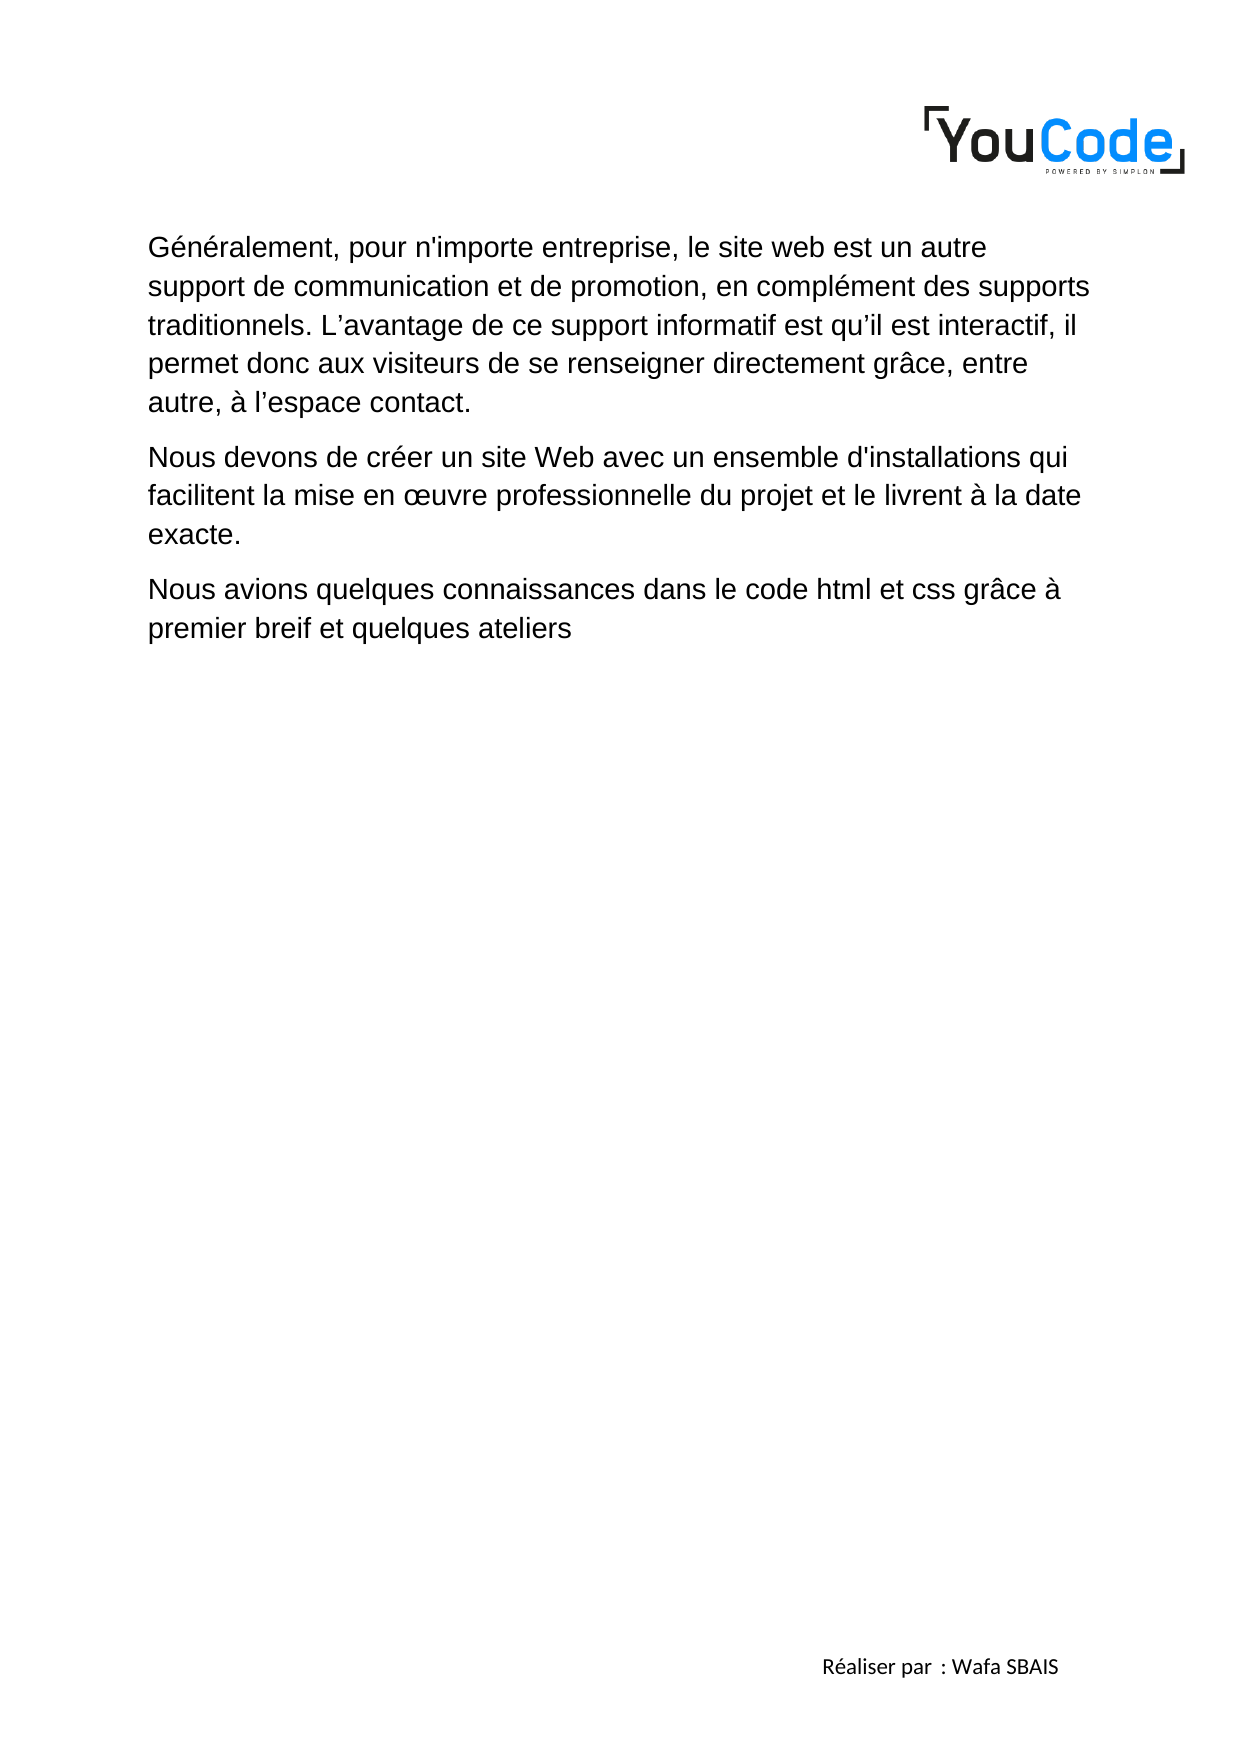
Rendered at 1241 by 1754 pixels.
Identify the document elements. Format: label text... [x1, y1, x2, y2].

picture [915, 102, 1194, 176]
text Généralement, pour n'importe entreprise, le site web est un autre support de communication et de promotion, en complément des supports traditionnels. L’avantage de ce support informatif est qu’il est interactif, il permet donc aux visiteurs de se renseigner directement grâce, entre autre, à l’espace contact. [148, 230, 1093, 418]
text Nous avions quelques connaissances dans le code html et css grâce à premier breif et quelques ateliers [148, 572, 1093, 644]
text Nous devons de créer un site Web avec un ensemble d'installations qui facilitent la mise en œuvre professionnelle du projet et le livrent à la date exacte. [148, 440, 1093, 550]
